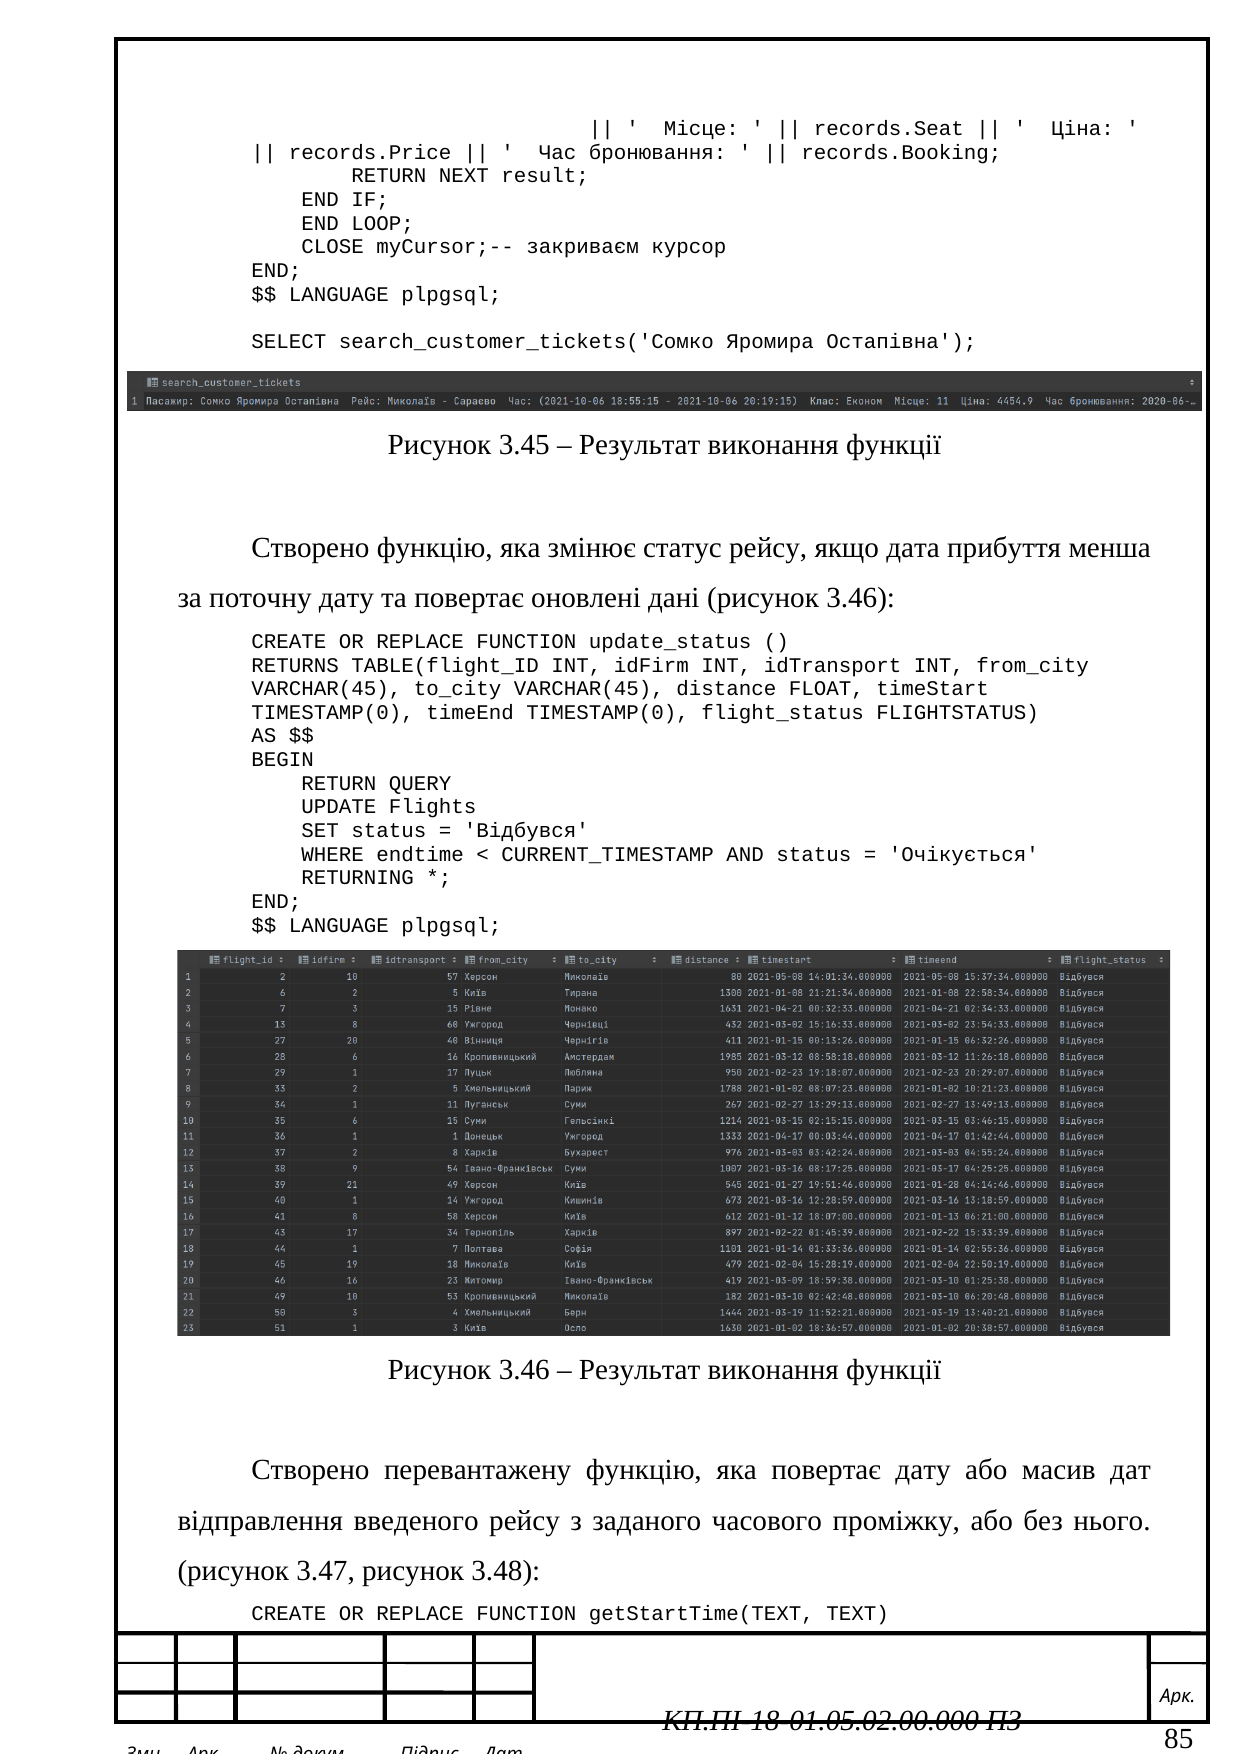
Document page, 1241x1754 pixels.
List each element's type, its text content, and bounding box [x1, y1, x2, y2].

text $$ LANGUAGE plpgsql; [251, 915, 1152, 938]
text RETURN NEXT result; [251, 165, 1152, 189]
text AS $$ [251, 726, 1152, 749]
text SELECT search_customer_tickets('Сомко Яромира Остапівна'); [251, 331, 1152, 354]
text WHERE endtime < CURRENT_TIMESTAMP AND status = 'Очікується' [251, 844, 1152, 867]
text RETURNING *; [251, 867, 1152, 891]
text END; [251, 891, 1152, 915]
text RETURN QUERY [251, 773, 1152, 796]
text END LOOP; [251, 213, 1152, 236]
picture [127, 371, 1202, 411]
text CREATE OR REPLACE FUNCTION update_status () [251, 631, 1152, 654]
text Створено функцію, яка змінює статус рейсу, якщо дата прибуття менша за поточну дату та повертає оновлені дані (рисунок 3.46): [177, 530, 1152, 614]
text UPDATE Flights [251, 796, 1152, 820]
text Рисунок 3.46 – Результат виконання функції [177, 1352, 1152, 1385]
text CREATE OR REPLACE FUNCTION getStartTime(TEXT, TEXT) [251, 1603, 1152, 1627]
text || ' Місце: ' || records.Seat || ' Ціна: ' || records.Price || ' Час бронювання: ' || records.Booking; [251, 118, 1152, 165]
text BEGIN [251, 749, 1152, 773]
picture [177, 950, 1171, 1336]
text RETURNS TABLE(flight_ID INT, idFirm INT, idTransport INT, from_city VARCHAR(45), to_city VARCHAR(45), distance FLOAT, timeStart TIMESTAMP(0), timeEnd TIMESTAMP(0), flight_status FLIGHTSTATUS) [251, 654, 1152, 726]
text END IF; [251, 189, 1152, 213]
text SET status = 'Відбувся' [251, 820, 1152, 844]
text CLOSE myCursor;-- закриваєм курсор [251, 236, 1152, 260]
text $$ LANGUAGE plpgsql; [251, 284, 1152, 307]
text Рисунок 3.45 – Результат виконання функції [177, 427, 1152, 461]
text Створено перевантажену функцію, яка повертає дату або масив дат відправлення введеного рейсу з заданого часового проміжку, або без нього. (рисунок 3.47, рисунок 3.48): [177, 1452, 1152, 1587]
text END; [251, 260, 1152, 284]
